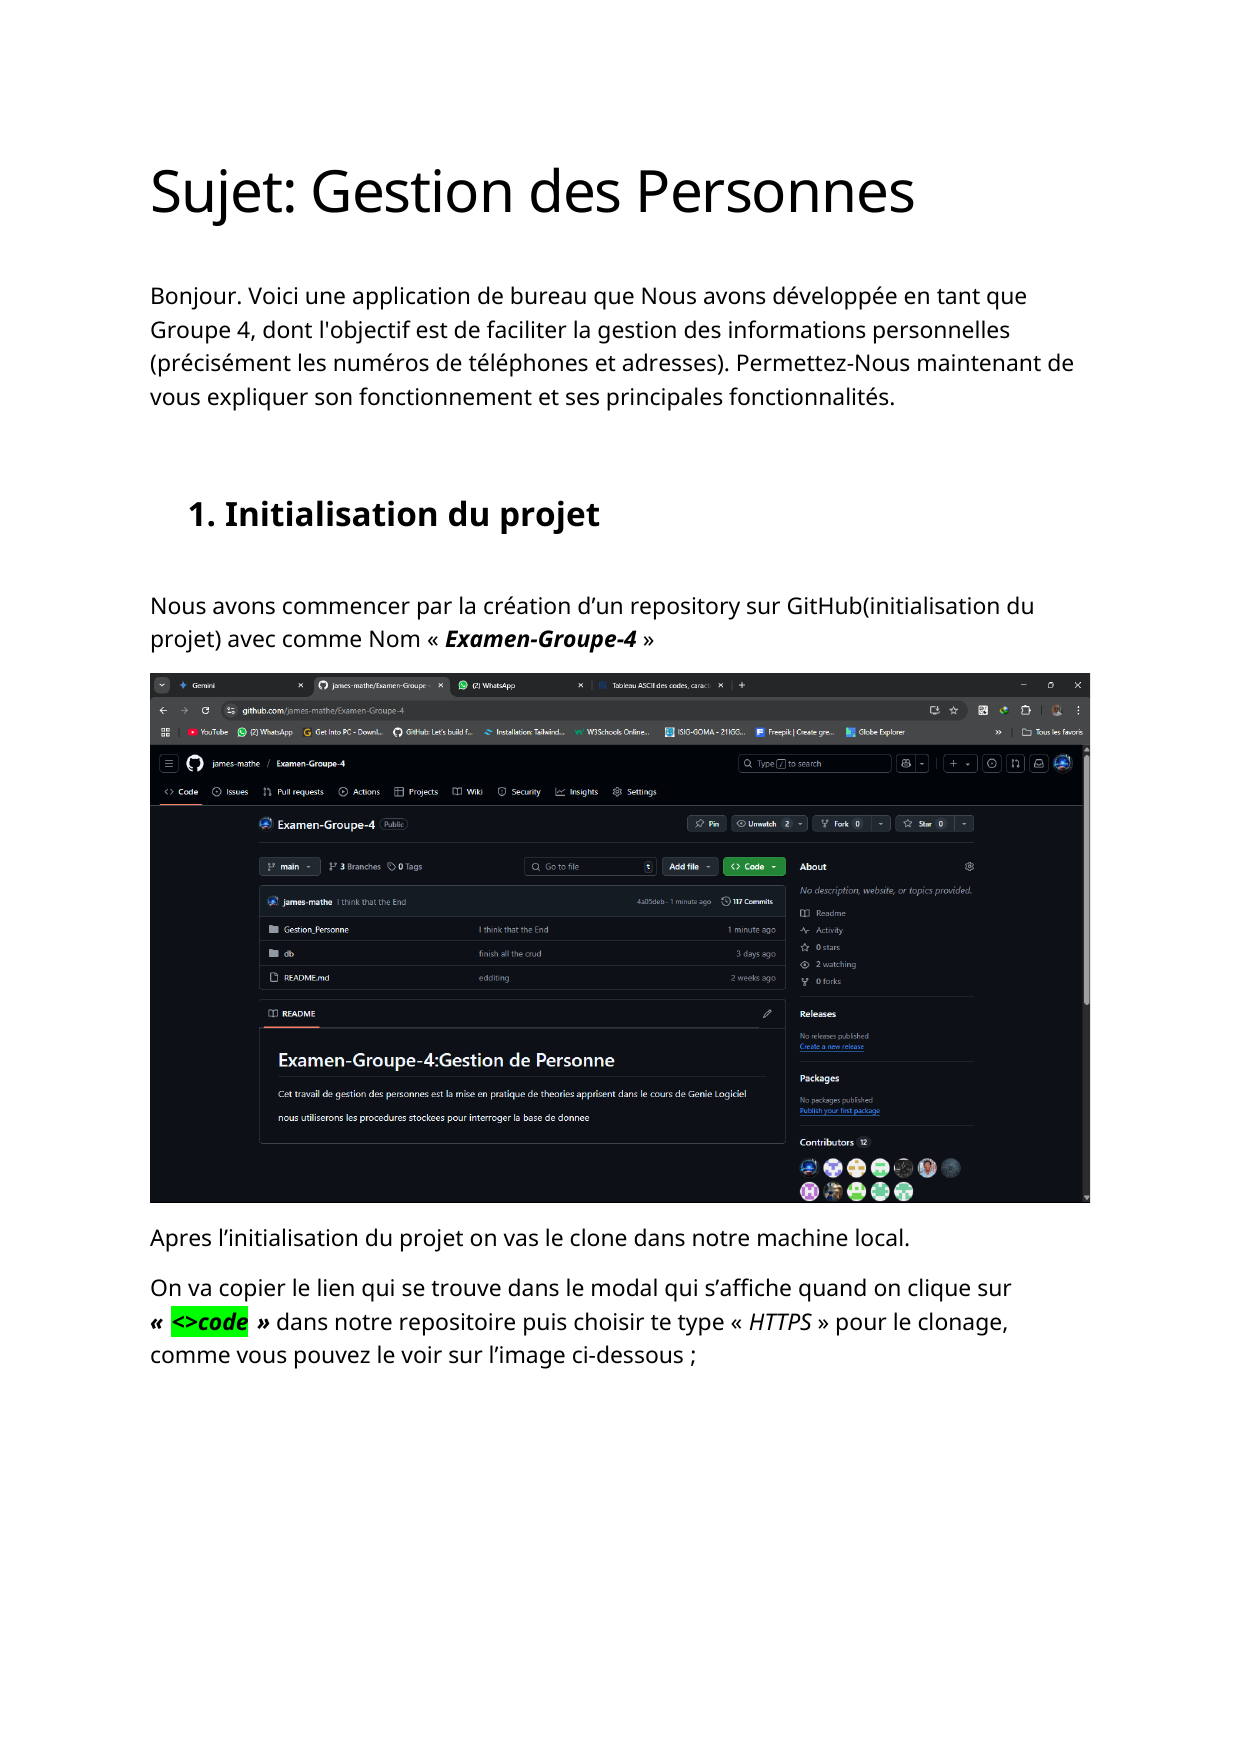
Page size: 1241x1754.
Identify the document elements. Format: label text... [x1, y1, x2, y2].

picture [150, 673, 1091, 1203]
text Nous avons commencer par la création d’un repository sur GitHub(initialisation du projet) avec comme Nom « Examen-Groupe-4 » [150, 590, 1090, 655]
text On va copier le lien qui se trouve dans le modal qui s’affiche quand on clique sur « <>code » dans notre repositoire puis choisir te type « HTTPS » pour le clonage, comme vous pouvez le voir sur l’image ci-dessous ; [150, 1272, 1090, 1371]
text Bonjour. Voici une application de bureau que Nous avons développée en tant que Groupe 4, dont l'objectif est de faciliter la gestion des informations personnelles (précisément les numéros de téléphones et adresses). Permettez-Nous maintenant de vous expliquer son fonctionnement et ses principales fonctionnalités. [150, 280, 1090, 412]
subtitle Initialisation du projet [187, 490, 1090, 536]
title Sujet: Gestion des Personnes [150, 150, 1090, 229]
text Apres l’initialisation du projet on vas le clone dans notre machine local. [150, 1222, 1090, 1253]
